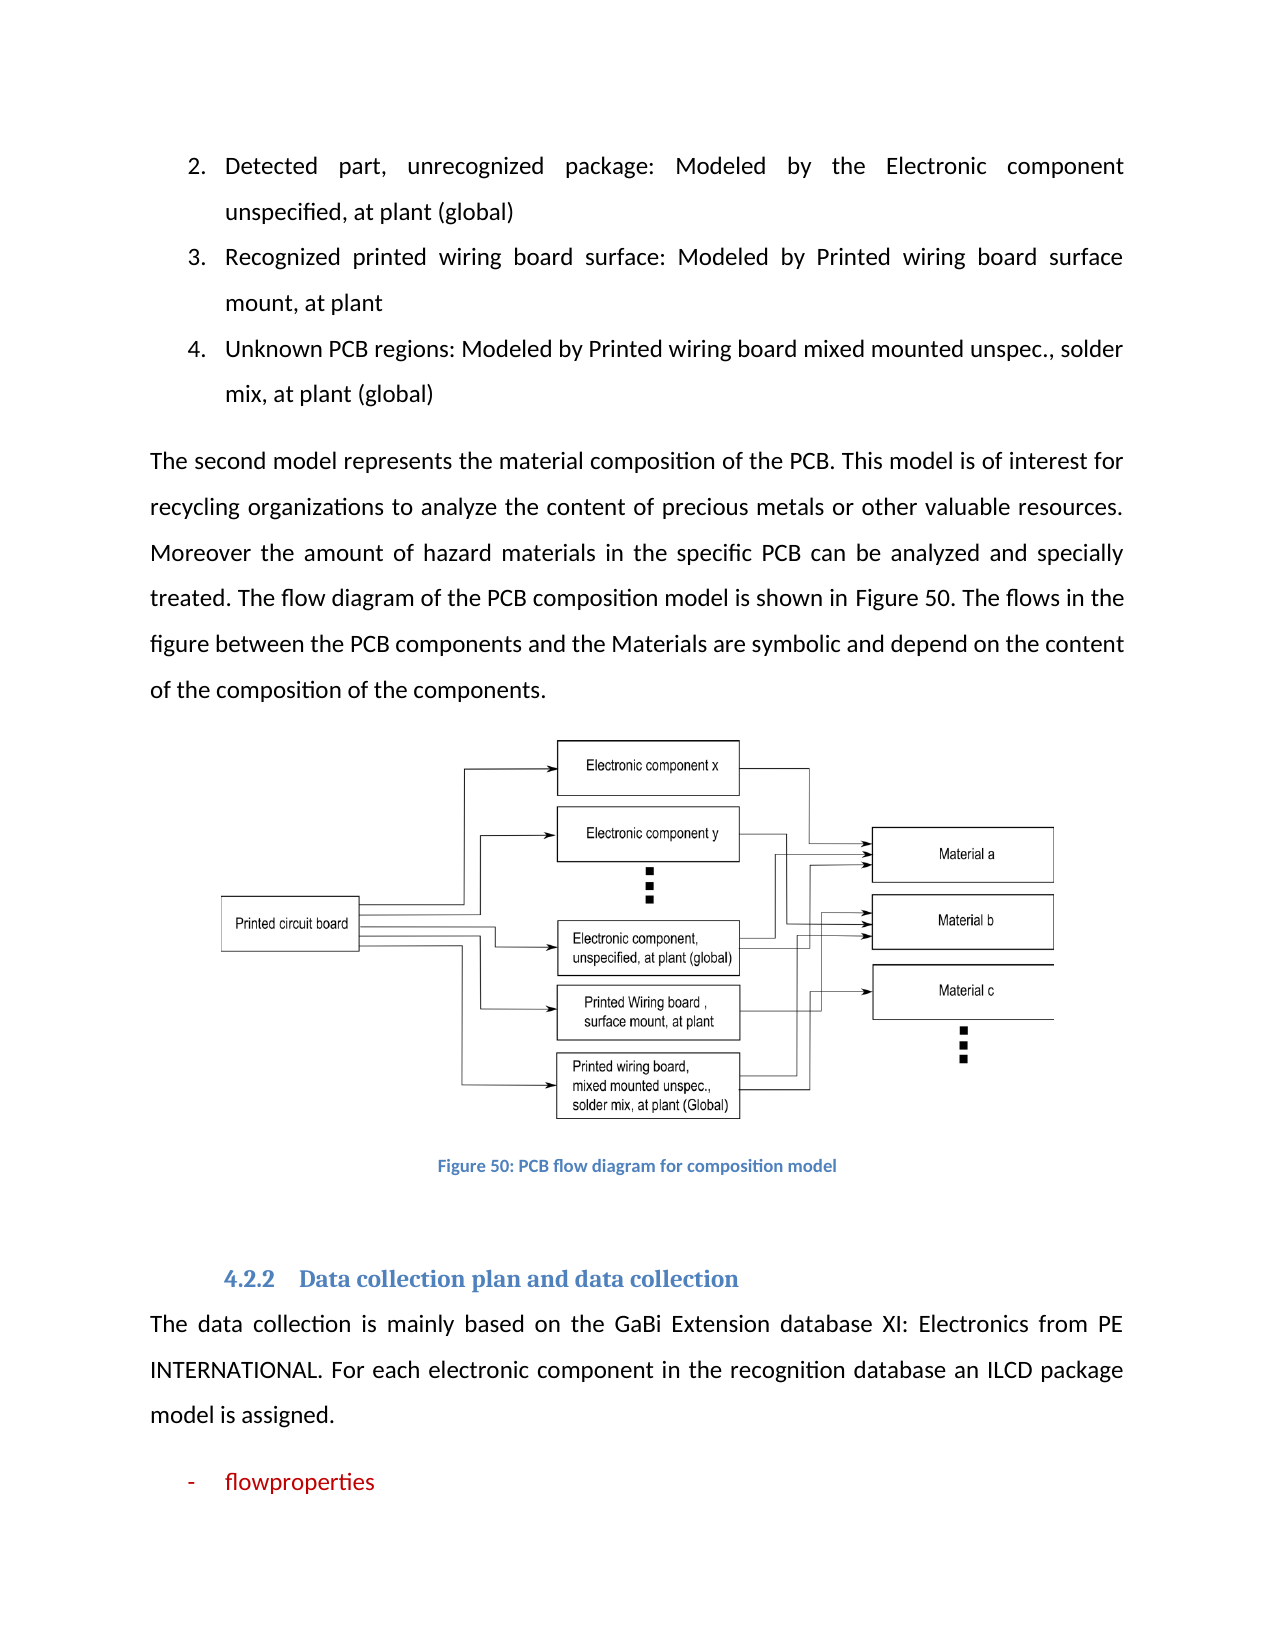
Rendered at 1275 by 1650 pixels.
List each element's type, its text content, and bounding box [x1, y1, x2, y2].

list flowproperties [187, 1466, 1125, 1497]
picture [221, 740, 1054, 1119]
list Detected part, unrecognized package: Modeled by the Electronic component unspecified, at plant (global) [187, 150, 1125, 226]
text The data collection is mainly based on the GaBi Extension database XI: Electronics from PE INTERNATIONAL. For each electronic component in the recognition database an ILCD package model is assigned. [150, 1308, 1125, 1430]
list Unknown PCB regions: Modeled by Printed wiring board mixed mounted unspec., solder mix, at plant (global) [187, 333, 1125, 409]
subtitle Data collection plan and data collection [224, 1265, 1125, 1294]
list Recognized printed wiring board surface: Modeled by Printed wiring board surface mount, at plant [187, 241, 1125, 318]
